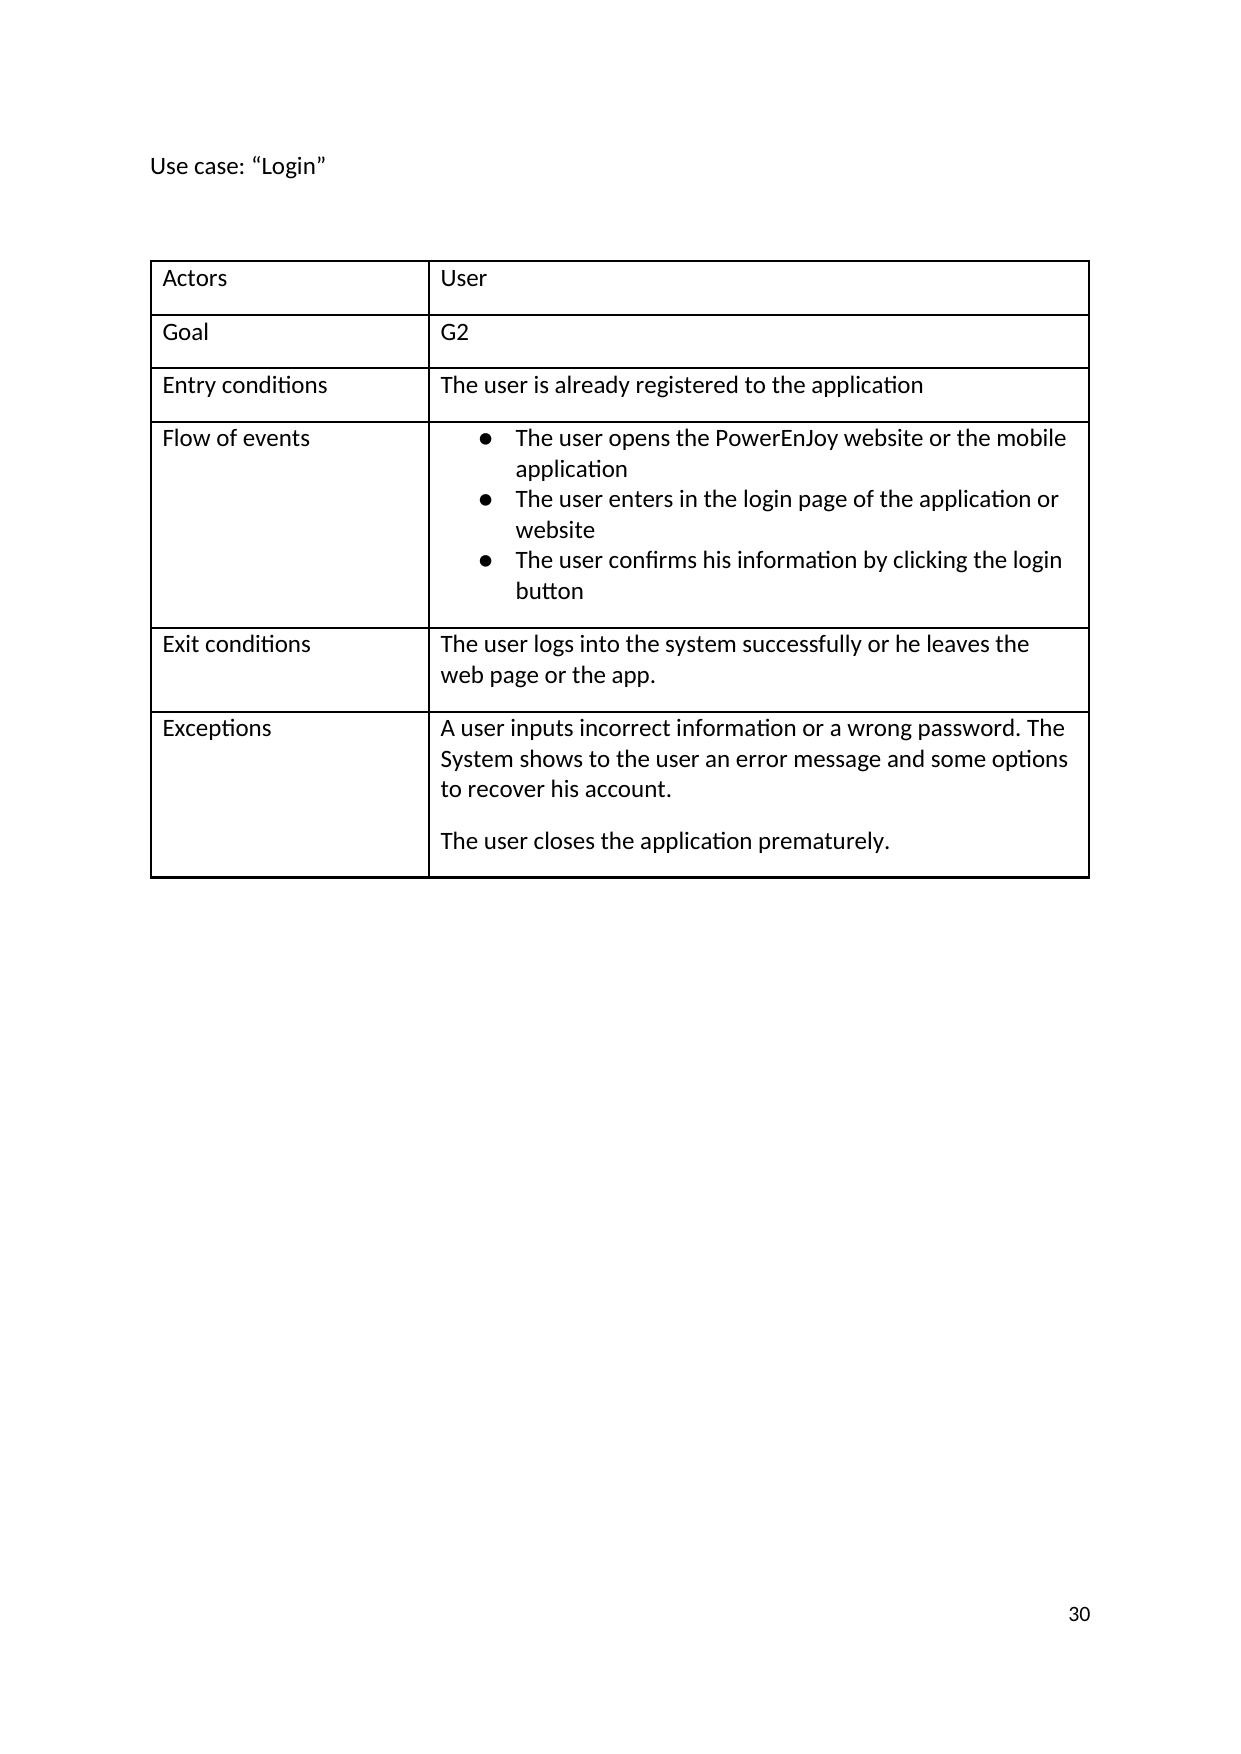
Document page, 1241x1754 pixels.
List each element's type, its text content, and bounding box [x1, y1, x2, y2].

table_cell The user opens the PowerEnJoy website or the mobile application The user enters in the login page of the application or website The user confirms his information by clicking the login button [430, 423, 1088, 627]
table_cell A user inputs incorrect information or a wrong password. The System shows to the user an error message and some options to recover his account. The user closes the application prematurely. [430, 713, 1088, 876]
table_cell G2 [430, 316, 1088, 367]
text Use case: “Login” [150, 150, 1090, 181]
table_cell Exceptions [152, 713, 428, 876]
table_cell Exit conditions [152, 629, 428, 711]
table_header User [430, 262, 1088, 314]
table_cell Entry conditions [152, 369, 428, 421]
table_header Actors [152, 262, 428, 314]
table_cell Flow of events [152, 423, 428, 627]
table_cell Goal [152, 316, 428, 367]
table_cell The user is already registered to the application [430, 369, 1088, 421]
table_cell The user logs into the system successfully or he leaves the web page or the app. [430, 629, 1088, 711]
